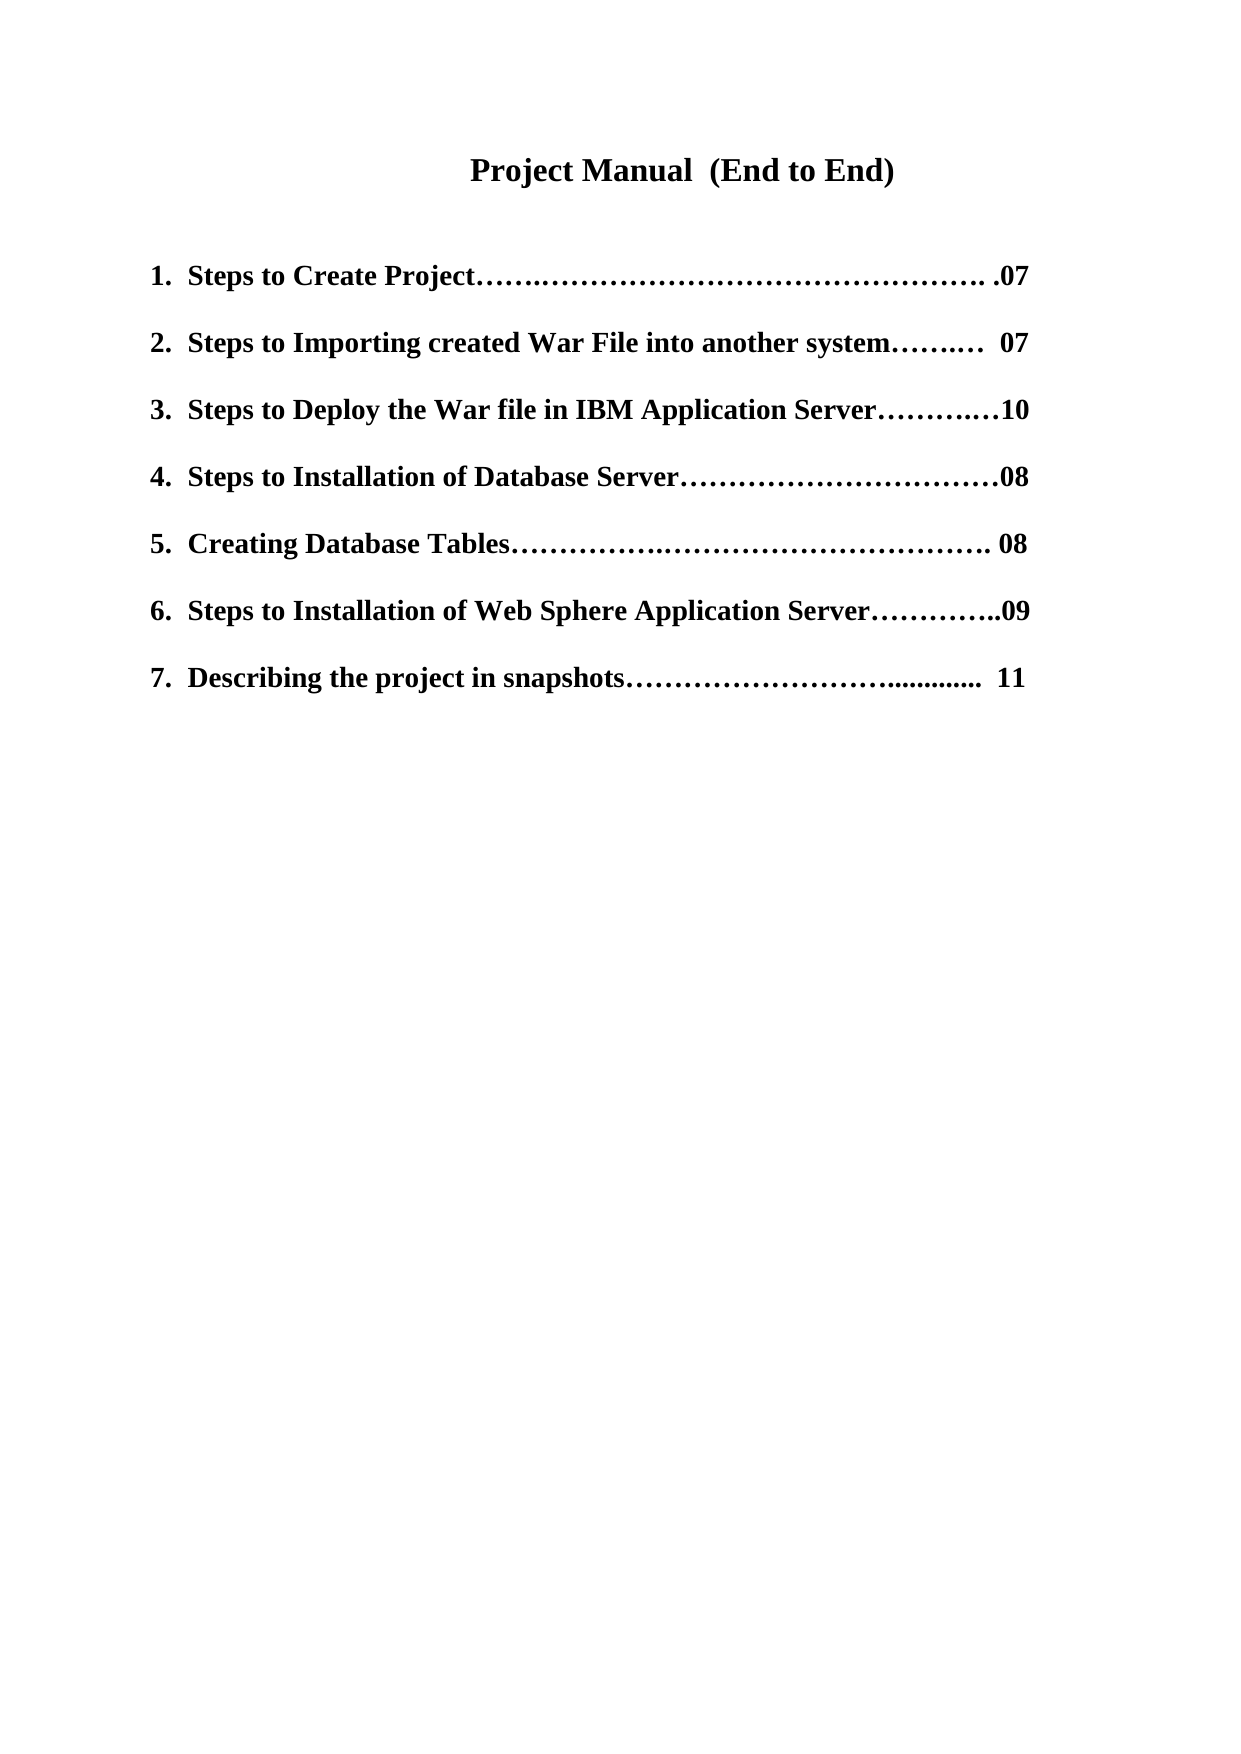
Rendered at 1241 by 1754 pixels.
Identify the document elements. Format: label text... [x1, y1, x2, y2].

list Describing the project in snapshots………………………............. 11 [150, 660, 1090, 694]
list Steps to Deploy the War file in IBM Application Server……….…10 [150, 392, 1090, 426]
list Creating Database Tables…………….……………………………. 08 [150, 526, 1090, 560]
list Steps to Installation of Database Server……………………………08 [150, 459, 1090, 493]
list Steps to Installation of Web Sphere Application Server…………..09 [150, 593, 1090, 627]
text Project Manual (End to End) [150, 150, 1090, 188]
list Steps to Importing created War File into another system…….… 07 [150, 325, 1090, 358]
list Steps to Create Project…….………………………………………. .07 [150, 258, 1090, 291]
